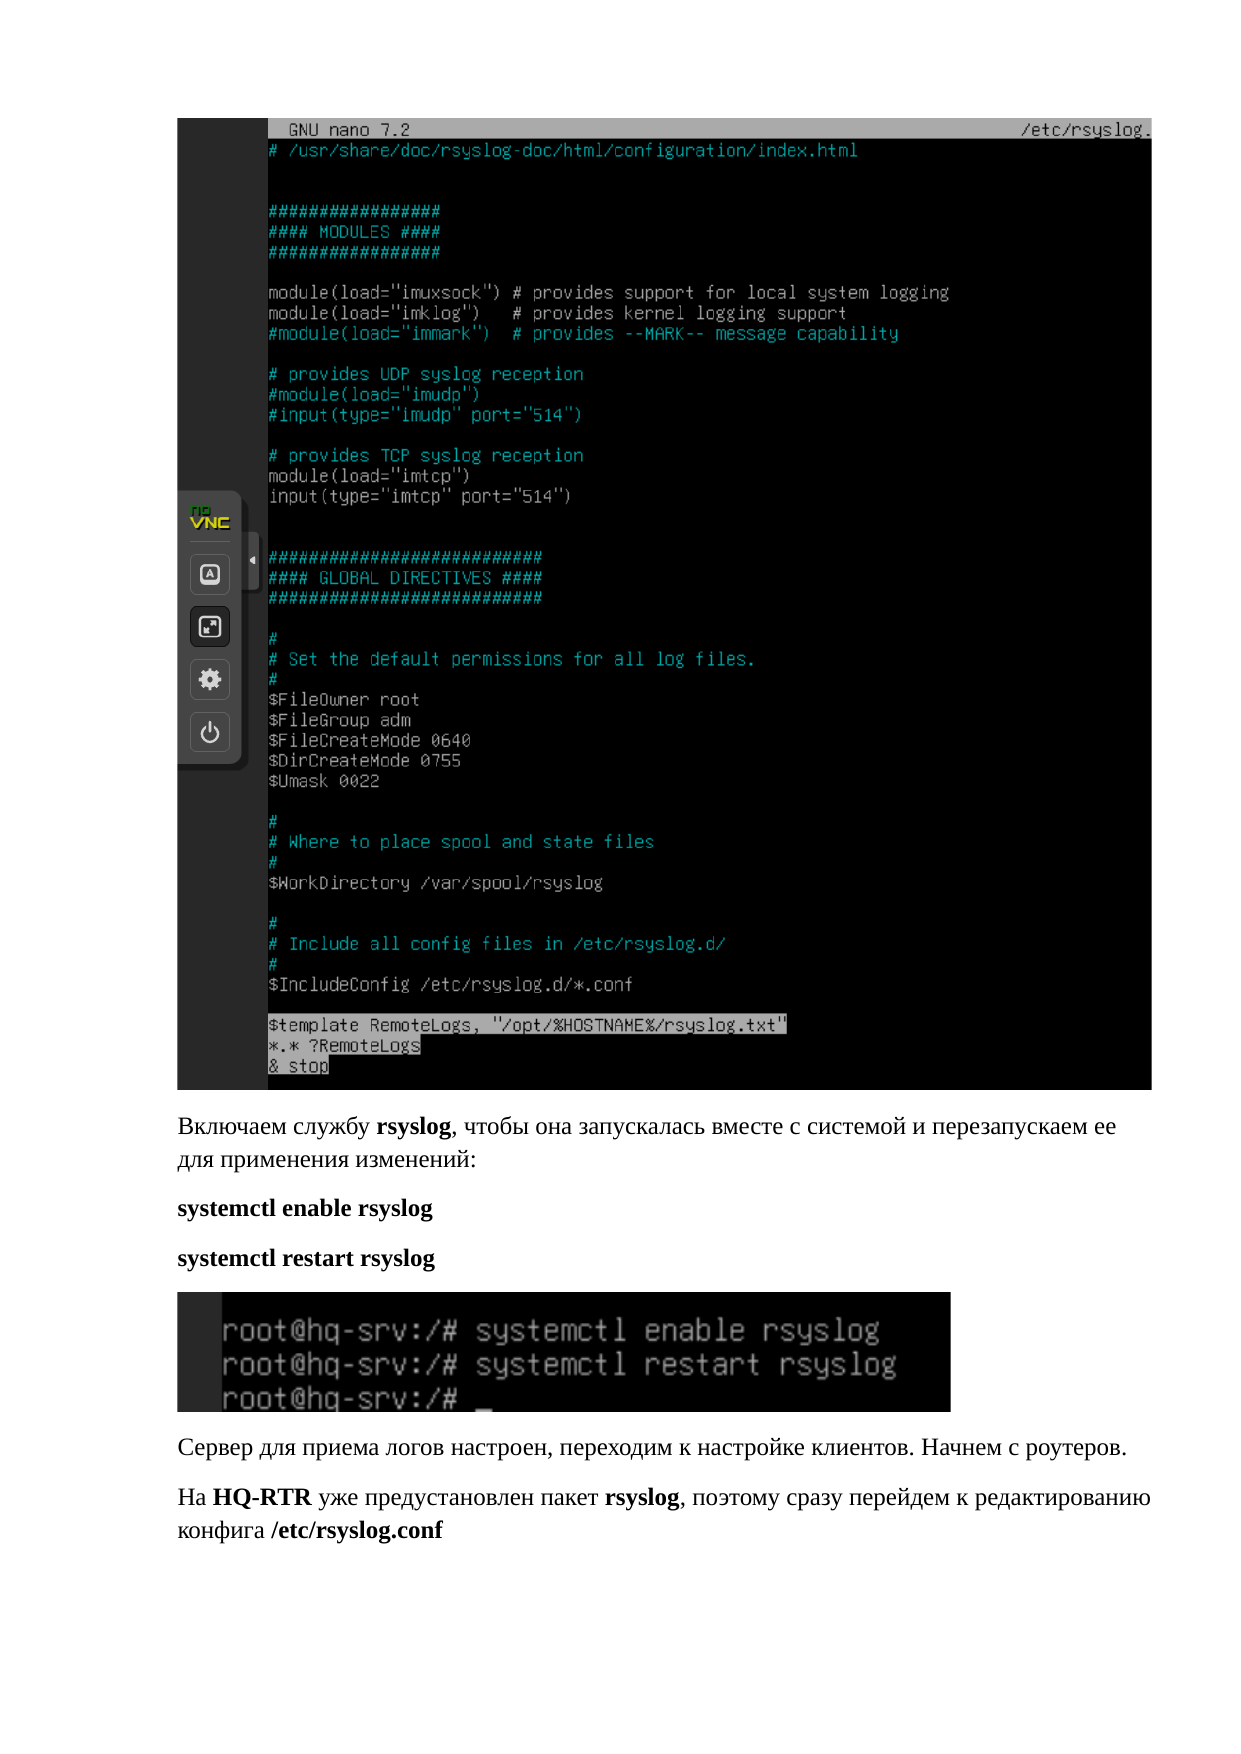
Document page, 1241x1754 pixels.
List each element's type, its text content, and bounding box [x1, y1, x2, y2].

text systemctl enable rsyslog [177, 1193, 1152, 1222]
text Включаем службу rsyslog, чтобы она запускалась вместе с системой и перезапускаем ее для применения изменений: [177, 1111, 1152, 1172]
text systemctl restart rsyslog [177, 1243, 1152, 1272]
text На HQ-RTR уже предустановлен пакет rsyslog, поэтому сразу перейдем к редактированию конфига /etc/rsyslog.conf [177, 1482, 1152, 1544]
picture [177, 1292, 951, 1412]
picture [177, 118, 1152, 1090]
text Сервер для приема логов настроен, переходим к настройке клиентов. Начнем с роутеров. [177, 1432, 1152, 1461]
